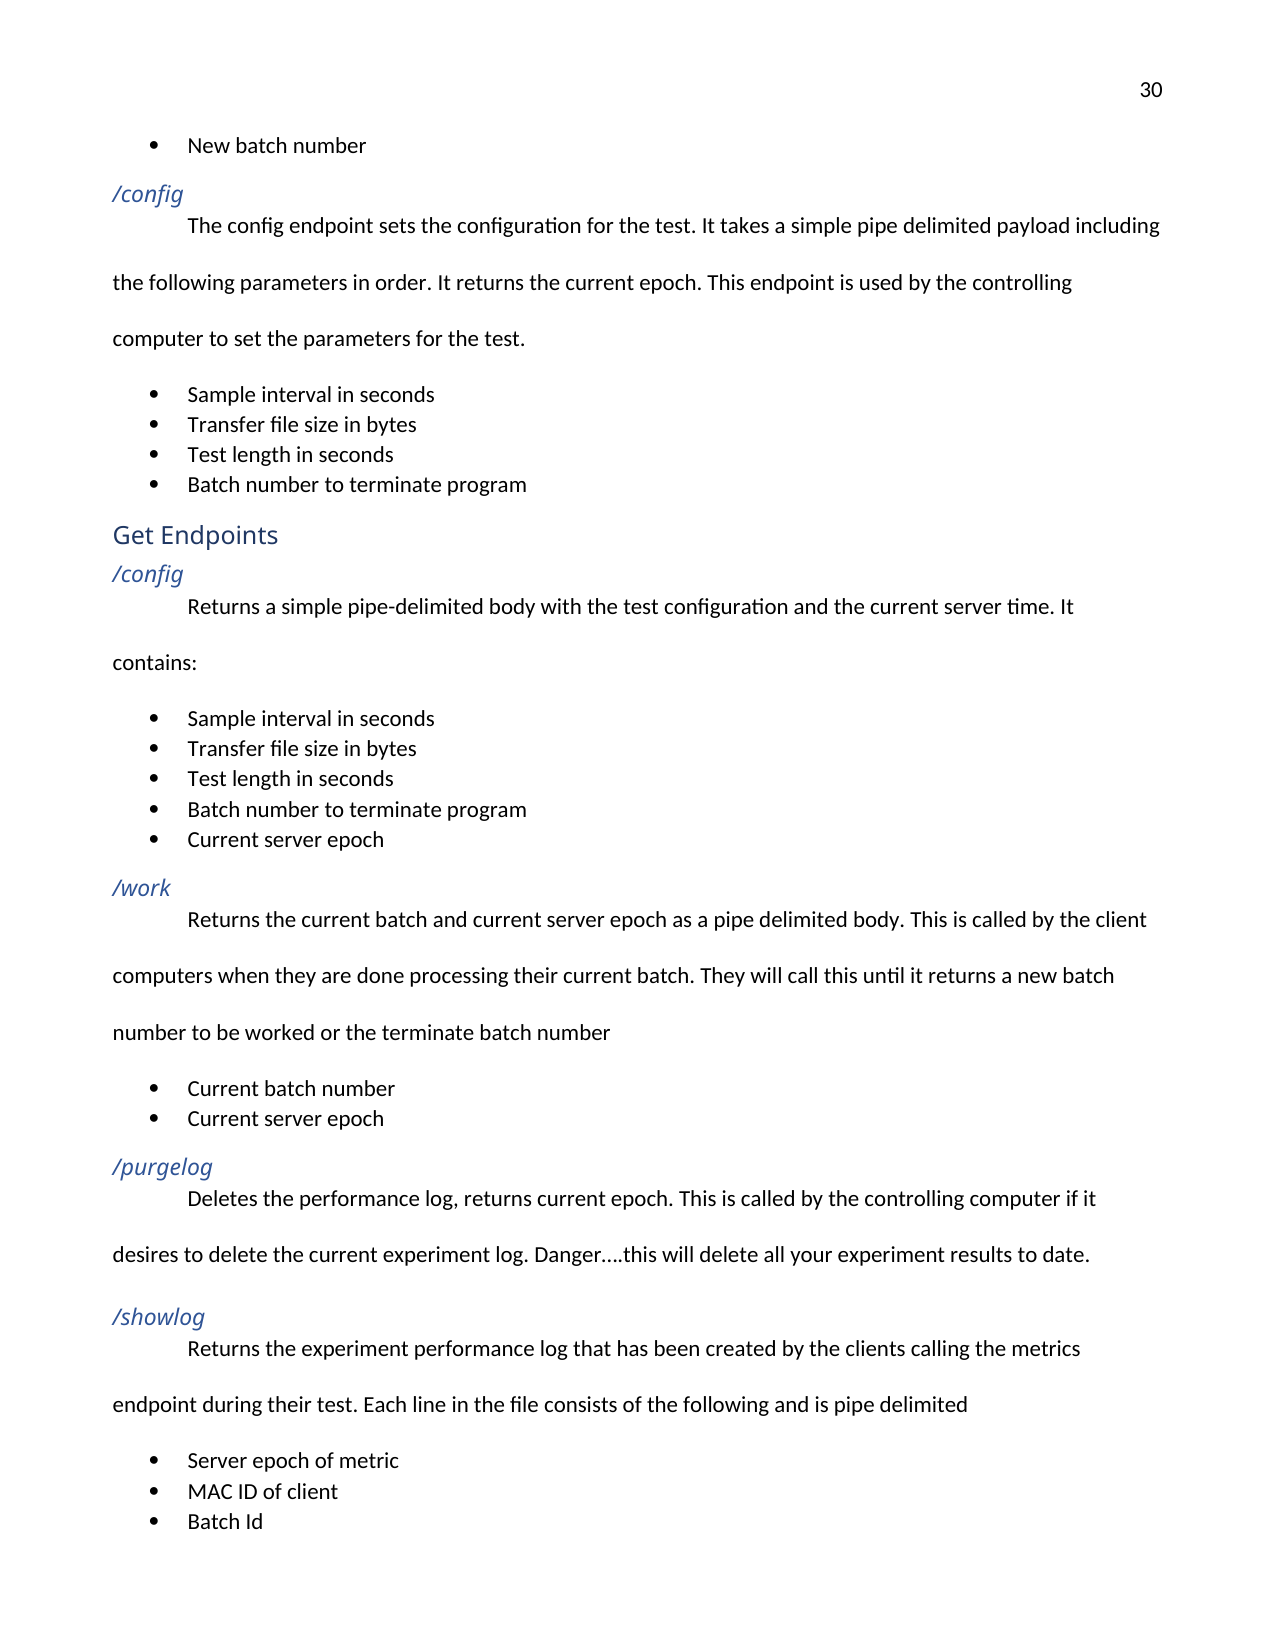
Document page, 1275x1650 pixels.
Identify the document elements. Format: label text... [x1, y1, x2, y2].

subtitle Get Endpoints [112, 517, 1162, 551]
list Test length in seconds [150, 764, 1162, 792]
list Batch number to terminate program [150, 470, 1162, 498]
list New batch number [150, 131, 1162, 159]
list Transfer file size in bytes [150, 734, 1162, 762]
text Returns the experiment performance log that has been created by the clients calling the metrics endpoint during their test. Each line in the file consists of the following and is pipe delimited [112, 1334, 1162, 1418]
text Returns a simple pipe-delimited body with the test configuration and the current server time. It contains: [112, 592, 1162, 676]
text Returns the current batch and current server epoch as a pipe delimited body. This is called by the client computers when they are done processing their current batch. They will call this until it returns a new batch number to be worked or the terminate batch number [112, 906, 1162, 1046]
list Sample interval in seconds [150, 704, 1162, 732]
list Batch Id [150, 1507, 1162, 1535]
list Server epoch of metric [150, 1447, 1162, 1474]
list MAC ID of client [150, 1477, 1162, 1505]
subtitle /purgelog [112, 1151, 1162, 1182]
subtitle /config [112, 558, 1162, 589]
list Current server epoch [150, 1104, 1162, 1132]
text Deletes the performance log, returns current epoch. This is called by the controlling computer if it desires to delete the current experiment log. Danger….this will delete all your experiment results to date. [112, 1184, 1162, 1268]
list Current batch number [150, 1074, 1162, 1102]
list Batch number to terminate program [150, 795, 1162, 823]
subtitle /config [112, 178, 1162, 209]
list Test length in seconds [150, 440, 1162, 468]
list Sample interval in seconds [150, 380, 1162, 408]
text The config endpoint sets the configuration for the test. It takes a simple pipe delimited payload including the following parameters in order. It returns the current epoch. This endpoint is used by the controlling computer to set the parameters for the test. [112, 212, 1162, 352]
subtitle /showlog [112, 1301, 1162, 1332]
list Transfer file size in bytes [150, 410, 1162, 438]
subtitle /work [112, 872, 1162, 903]
list Current server epoch [150, 825, 1162, 853]
